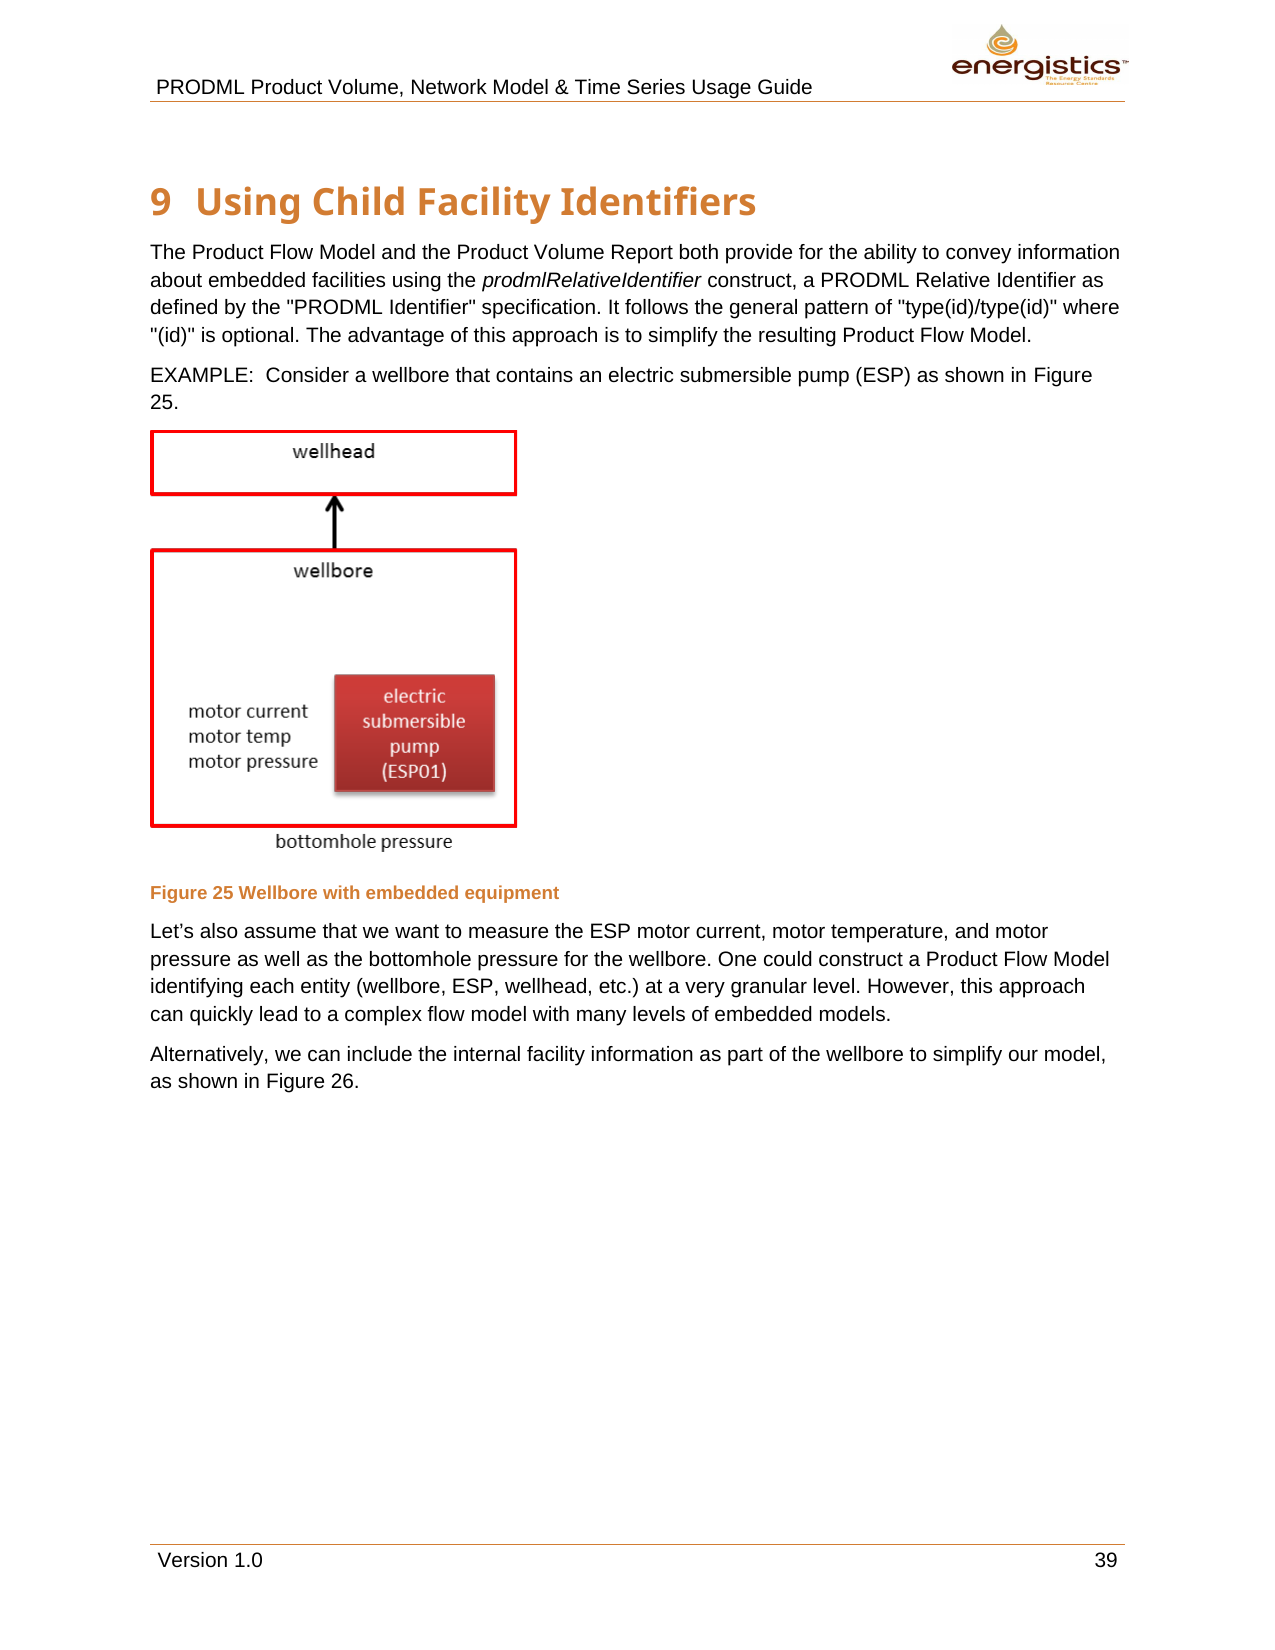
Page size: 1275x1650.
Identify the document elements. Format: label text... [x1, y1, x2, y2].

text Let’s also assume that we want to measure the ESP motor current, motor temperature, and motor pressure as well as the bottomhole pressure for the wellbore. One could construct a Product Flow Model identifying each entity (wellbore, ESP, wellhead, etc.) at a very granular level. However, this approach can quickly lead to a complex flow model with many levels of embedded models. [150, 919, 1125, 1026]
subtitle Using Child Facility Identifiers [150, 175, 1125, 226]
text The Product Flow Model and the Product Volume Report both provide for the ability to convey information about embedded facilities using the prodmlRelativeIdentifier construct, a PRODML Relative Identifier as defined by the "PRODML Identifier" specification. It follows the general pattern of "type(id)/type(id)" where "(id)" is optional. The advantage of this approach is to simplify the resulting Product Flow Model. [150, 240, 1125, 346]
text Alternatively, we can include the internal facility information as part of the wellbore to simplify our model, as shown in Figure 25. [150, 1042, 1125, 1093]
text EXAMPLE: Consider a wellbore that contains an electric submersible pump (ESP) as shown in Figure 24. [150, 362, 1125, 414]
picture [150, 430, 518, 866]
picture [952, 24, 1129, 85]
